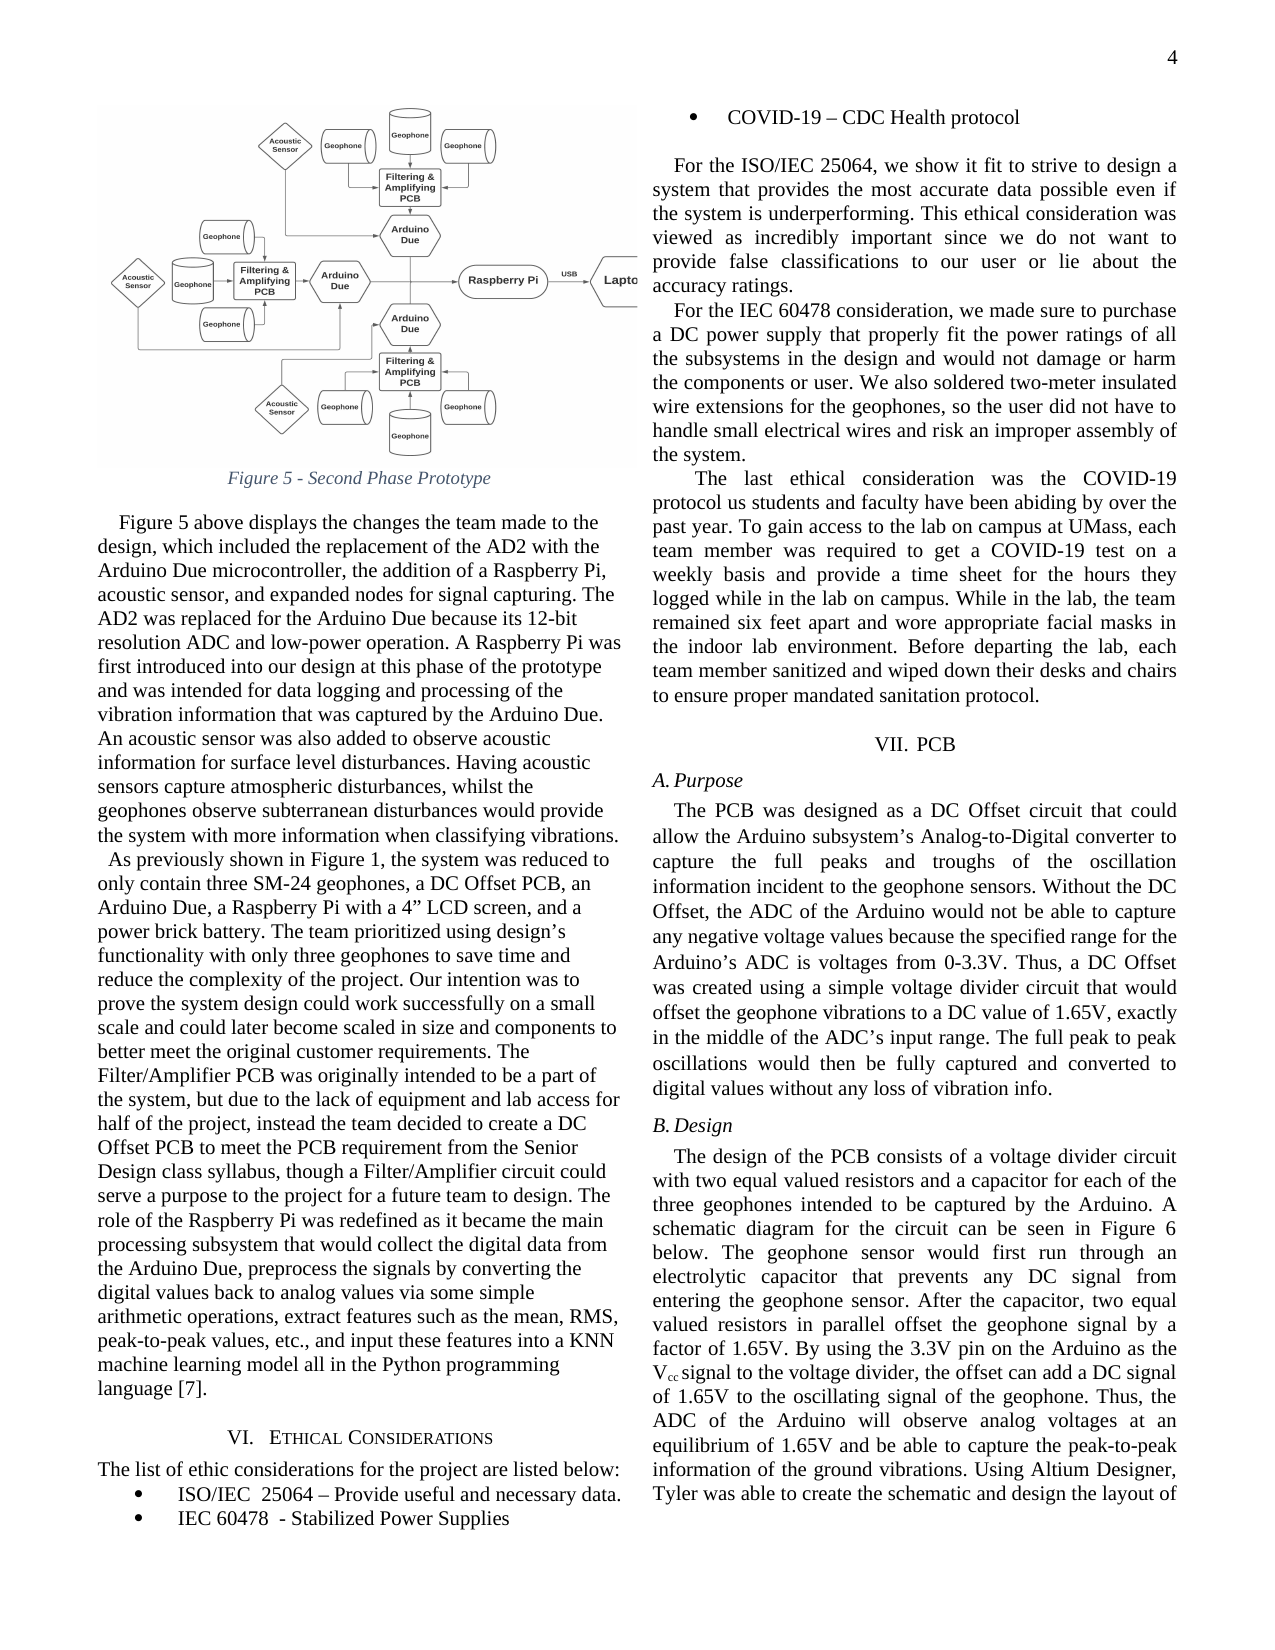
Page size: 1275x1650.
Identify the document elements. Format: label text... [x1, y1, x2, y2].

list ISO/IEC 25064 – Provide useful and necessary data. [135, 1481, 622, 1506]
text Figure 5 above displays the changes the team made to the design, which included the replacement of the AD2 with the Arduino Due microcontroller, the addition of a Raspberry Pi, acoustic sensor, and expanded nodes for signal capturing. The AD2 was replaced for the Arduino Due because its 12-bit resolution ADC and low-power operation. A Raspberry Pi was first introduced into our design at this phase of the prototype and was intended for data logging and processing of the vibration information that was captured by the Arduino Due. An acoustic sensor was also added to observe acoustic information for surface level disturbances. Having acoustic sensors capture atmospheric disturbances, whilst the geophones observe subterranean disturbances would provide the system with more information when classifying vibrations. [97, 510, 622, 847]
list COVID-19 – CDC Health protocol [690, 105, 1177, 129]
subtitle PCB [652, 732, 1177, 756]
subtitle Purpose [652, 768, 1177, 792]
text The last ethical consideration was the COVID-19 protocol us students and faculty have been abiding by over the past year. To gain access to the lab on campus at UMass, each team member was required to get a COVID-19 test on a weekly basis and provide a time sheet for the hours they logged while in the lab on campus. While in the lab, the team remained six feet apart and wore appropriate facial masks in the indoor lab environment. Before departing the lab, each team member sanitized and wiped down their desks and chairs to ensure proper mandated sanitation protocol. [652, 466, 1177, 707]
text The PCB was designed as a DC Offset circuit that could allow the Arduino subsystem’s Analog-to-Digital converter to capture the full peaks and troughs of the oscillation information incident to the geophone sensors. Without the DC Offset, the ADC of the Arduino would not be able to capture any negative voltage values because the specified range for the Arduino’s ADC is voltages from 0-3.3V. Thus, a DC Offset was created using a simple voltage divider circuit that would offset the geophone vibrations to a DC value of 1.65V, exactly in the middle of the ADC’s input range. The full peak to peak oscillations would then be fully captured and converted to digital values without any loss of vibration info. [652, 798, 1177, 1100]
text As previously shown in Figure 1, the system was reduced to only contain three SM-24 geophones, a DC Offset PCB, an Arduino Due, a Raspberry Pi with a 4” LCD screen, and a power brick battery. The team prioritized using design’s functionality with only three geophones to save time and reduce the complexity of the project. Our intention was to prove the system design could work successfully on a small scale and could later become scaled in size and components to better meet the original customer requirements. The Filter/Amplifier PCB was originally intended to be a part of the system, but due to the lack of equipment and lab access for half of the project, instead the team decided to create a DC Offset PCB to meet the PCB requirement from the Senior Design class syllabus, though a Filter/Amplifier circuit could serve a purpose to the project for a future team to design. The role of the Raspberry Pi was redefined as it became the main processing subsystem that would collect the digital data from the Arduino Due, preprocess the signals by converting the digital values back to analog values via some simple arithmetic operations, extract features such as the mean, RMS, peak-to-peak values, etc., and input these features into a KNN machine learning model all in the Python programming language [7]. [97, 847, 622, 1400]
text For the ISO/IEC 25064, we show it fit to strive to design a system that provides the most accurate data possible even if the system is underperforming. This ethical consideration was viewed as incredibly important since we do not want to provide false classifications to our user or lie about the accuracy ratings. [652, 153, 1177, 297]
subtitle Ethical Considerations [97, 1425, 622, 1449]
subtitle Design [652, 1113, 1177, 1137]
text For the IEC 60478 consideration, we made sure to purchase a DC power supply that properly fit the power ratings of all the subsystems in the design and would not damage or harm the components or user. We also soldered two-meter insulated wire extensions for the geophones, so the user did not have to handle small electrical wires and risk an improper assembly of the system. [652, 297, 1177, 466]
picture [97, 105, 638, 468]
text The list of ethic considerations for the project are listed below: [97, 1457, 622, 1481]
list IEC 60478 - Stabilized Power Supplies [135, 1506, 622, 1529]
